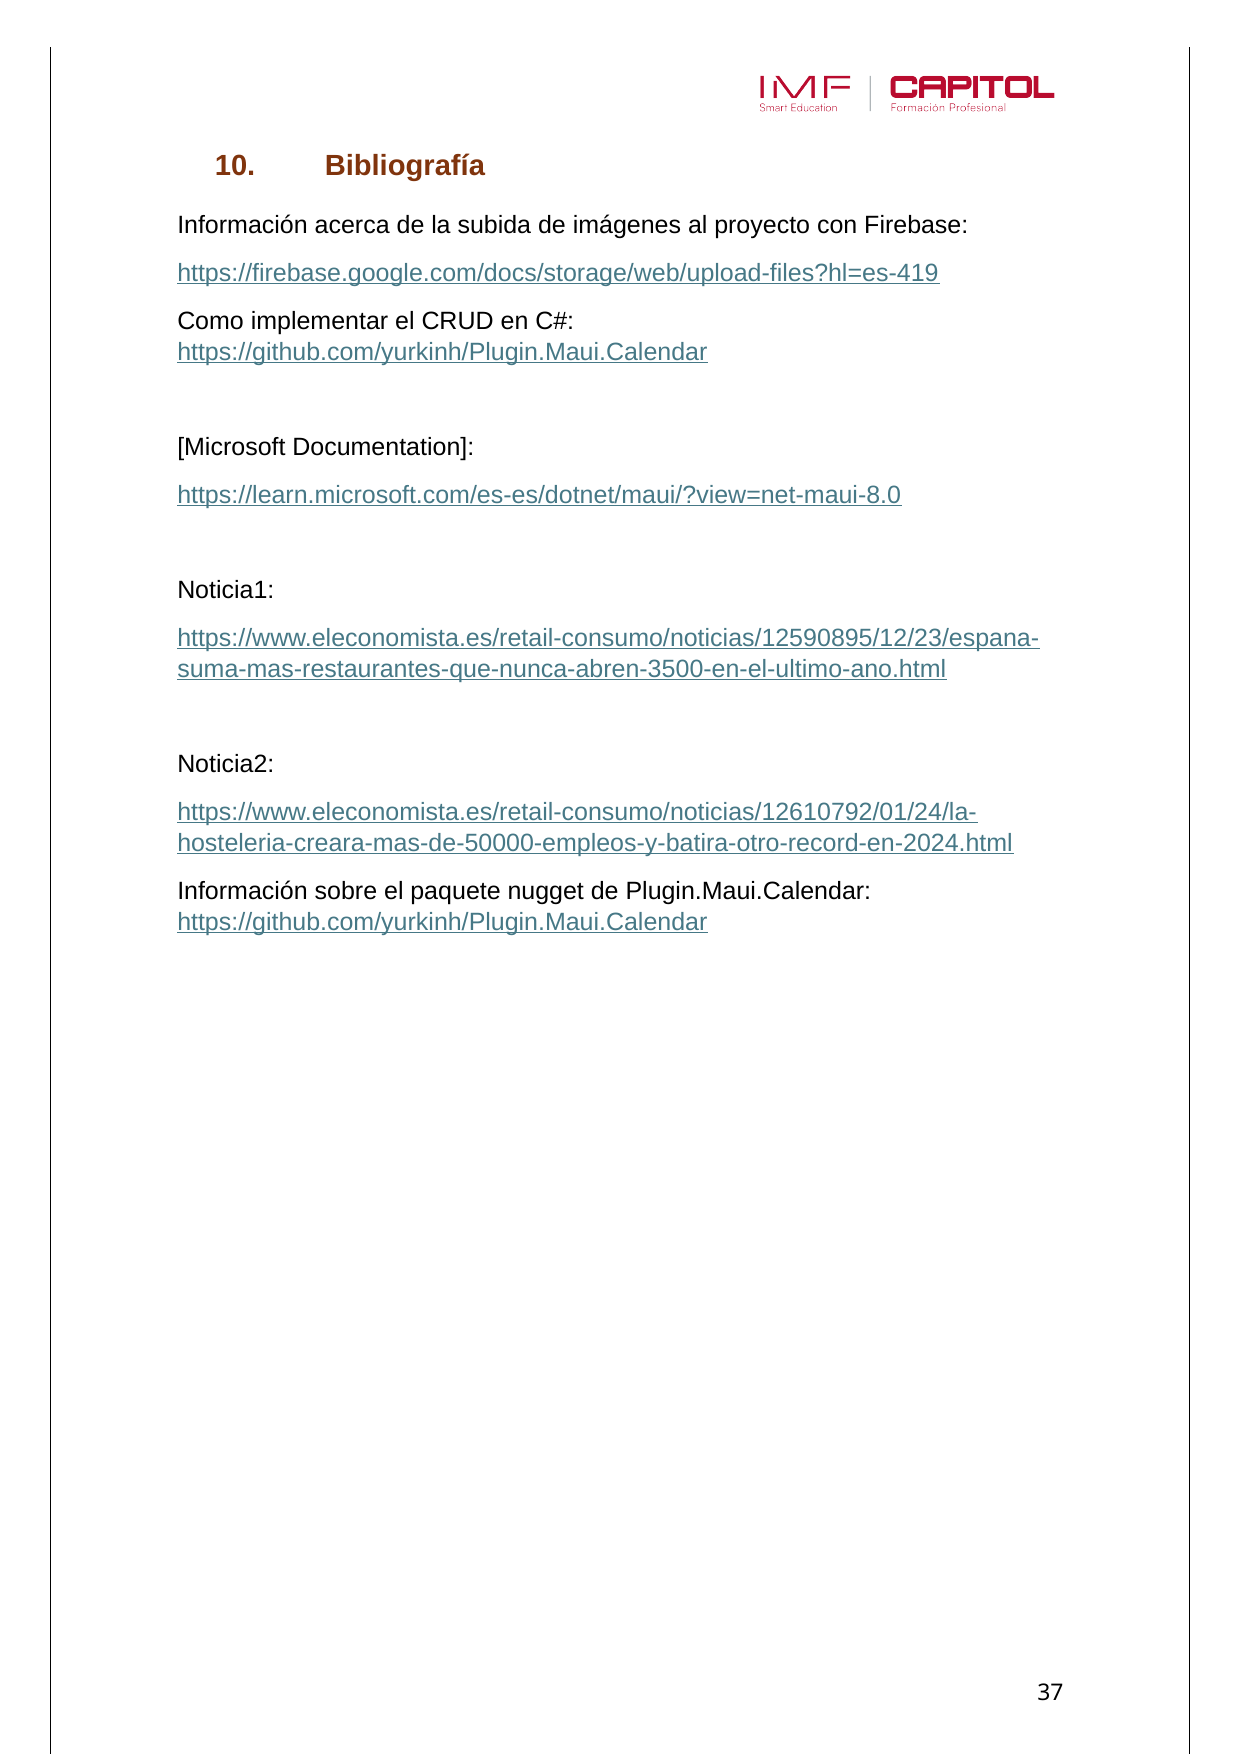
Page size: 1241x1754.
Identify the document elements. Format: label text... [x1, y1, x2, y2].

text Información sobre el paquete nugget de Plugin.Maui.Calendar: https://github.com/yurkinh/Plugin.Maui.Calendar [177, 876, 1063, 936]
text Como implementar el CRUD en C#: https://github.com/yurkinh/Plugin.Maui.Calendar [177, 306, 1063, 366]
text https://firebase.google.com/docs/storage/web/upload-files?hl=es-419 [177, 258, 1063, 287]
text Noticia2: [177, 749, 1063, 778]
list Bibliografía [214, 148, 1063, 181]
text https://learn.microsoft.com/es-es/dotnet/maui/?view=net-maui-8.0 [177, 480, 1063, 509]
text [Microsoft Documentation]: [177, 432, 1063, 461]
text https://www.eleconomista.es/retail-consumo/noticias/12610792/01/24/la-hosteleria-creara-mas-de-50000-empleos-y-batira-otro-record-en-2024.html [177, 797, 1063, 857]
text https://www.eleconomista.es/retail-consumo/noticias/12590895/12/23/espana-suma-mas-restaurantes-que-nunca-abren-3500-en-el-ultimo-ano.html [177, 623, 1063, 683]
text Noticia1: [177, 575, 1063, 604]
text Información acerca de la subida de imágenes al proyecto con Firebase: [177, 210, 1063, 239]
picture [754, 47, 1064, 140]
